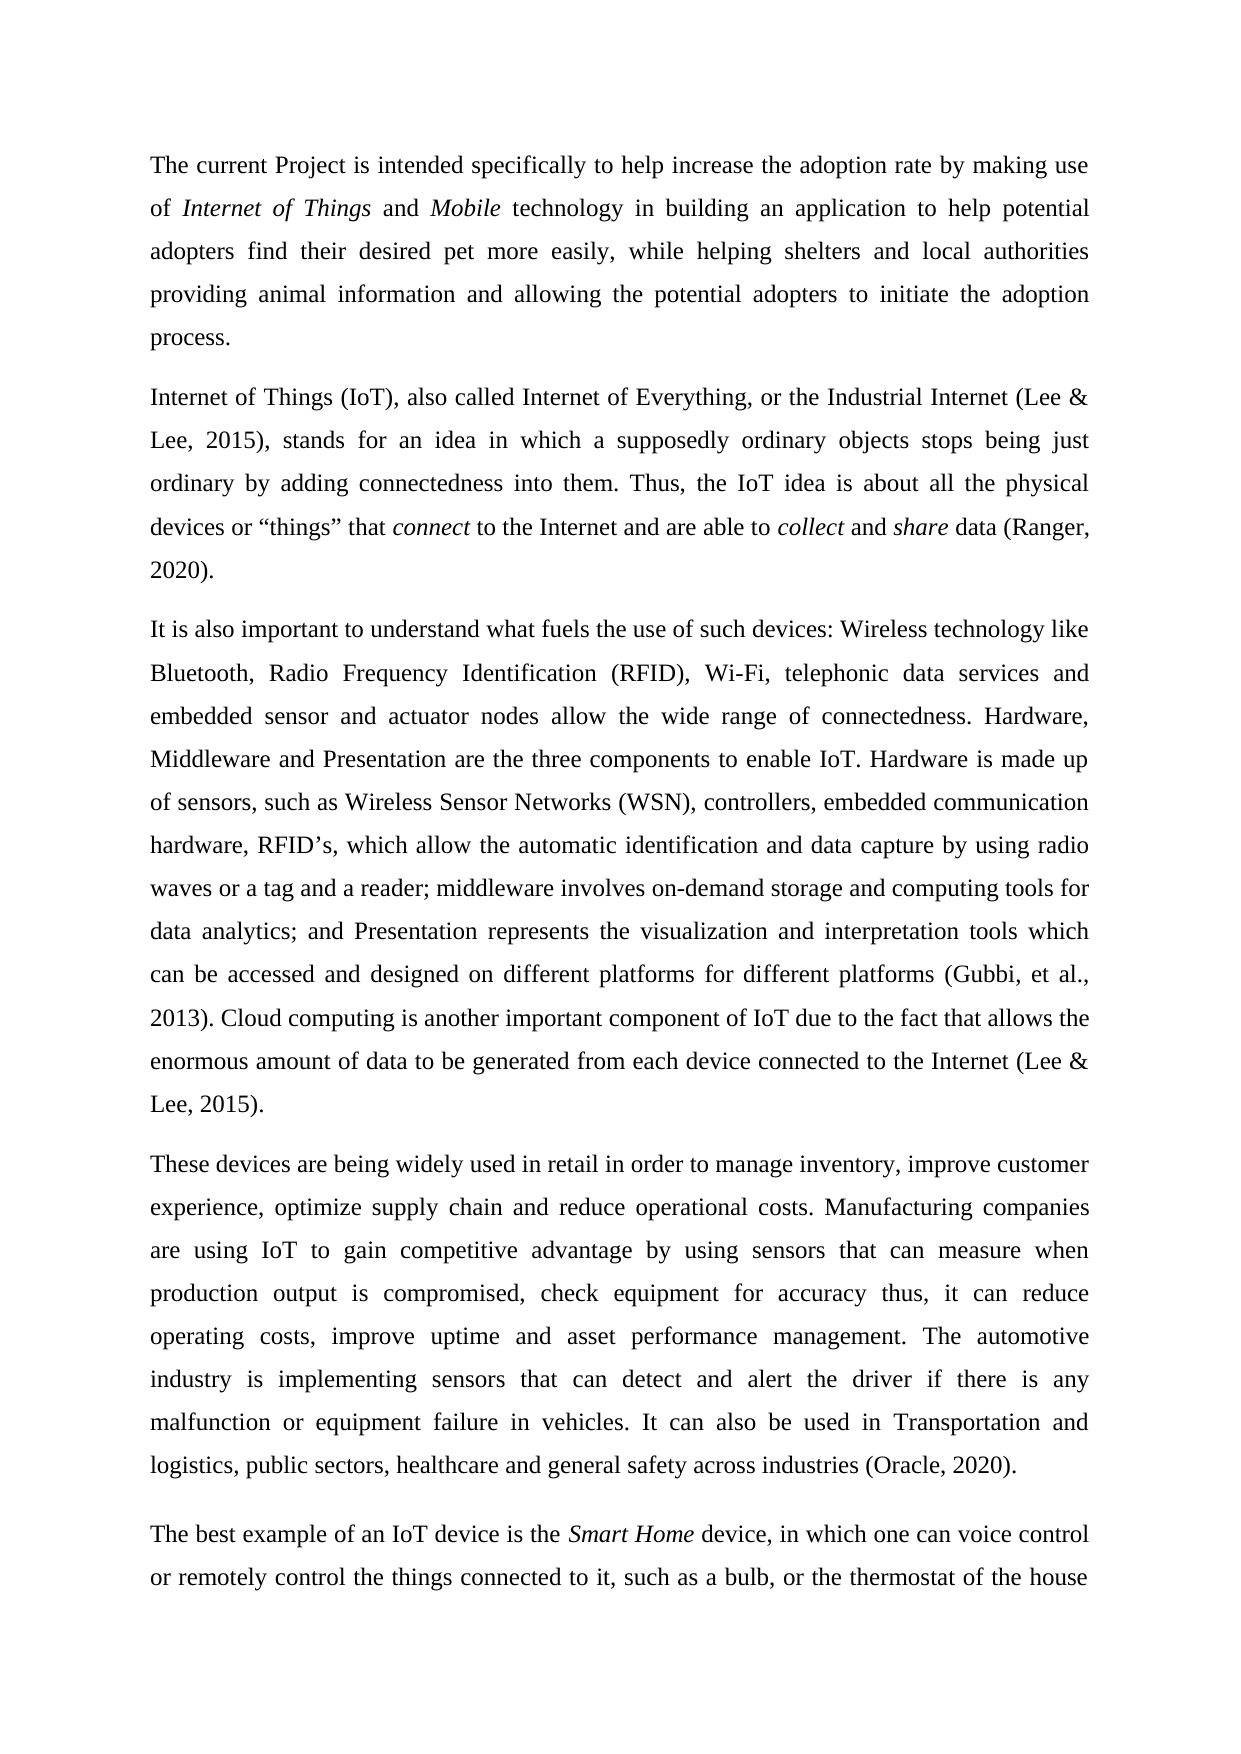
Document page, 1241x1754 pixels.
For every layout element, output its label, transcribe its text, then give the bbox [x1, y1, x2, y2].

text Internet of Things (IoT), also called Internet of Everything, or the Industrial Internet (Lee & Lee, 2015), stands for an idea in which a supposedly ordinary objects stops being just ordinary by adding connectedness into them. Thus, the IoT idea is about all the physical devices or “things” that connect to the Internet and are able to collect and share data (Ranger, 2020). [150, 382, 1090, 583]
text These devices are being widely used in retail in order to manage inventory, improve customer experience, optimize supply chain and reduce operational costs. Manufacturing companies are using IoT to gain competitive advantage by using sensors that can measure when production output is compromised, check equipment for accuracy thus, it can reduce operating costs, improve uptime and asset performance management. The automotive industry is implementing sensors that can detect and alert the driver if there is any malfunction or equipment failure in vehicles. It can also be used in Transportation and logistics, public sectors, healthcare and general safety across industries (Oracle, 2020). [150, 1149, 1090, 1479]
text It is also important to understand what fuels the use of such devices: Wireless technology like Bluetooth, Radio Frequency Identification (RFID), Wi-Fi, telephonic data services and embedded sensor and actuator nodes allow the wide range of connectedness. Hardware, Middleware and Presentation are the three components to enable IoT. Hardware is made up of sensors, such as Wireless Sensor Networks (WSN), controllers, embedded communication hardware, RFID’s, which allow the automatic identification and data capture by using radio waves or a tag and a reader; middleware involves on-demand storage and computing tools for data analytics; and Presentation represents the visualization and interpretation tools which can be accessed and designed on different platforms for different platforms (Gubbi, et al., 2013). Cloud computing is another important component of IoT due to the fact that allows the enormous amount of data to be generated from each device connected to the Internet (Lee & Lee, 2015). [150, 614, 1090, 1118]
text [150, 1519, 1090, 1591]
text The current Project is intended specifically to help increase the adoption rate by making use of Internet of Things and Mobile technology in building an application to help potential adopters find their desired pet more easily, while helping shelters and local authorities providing animal information and allowing the potential adopters to initiate the adoption process. [150, 150, 1090, 351]
